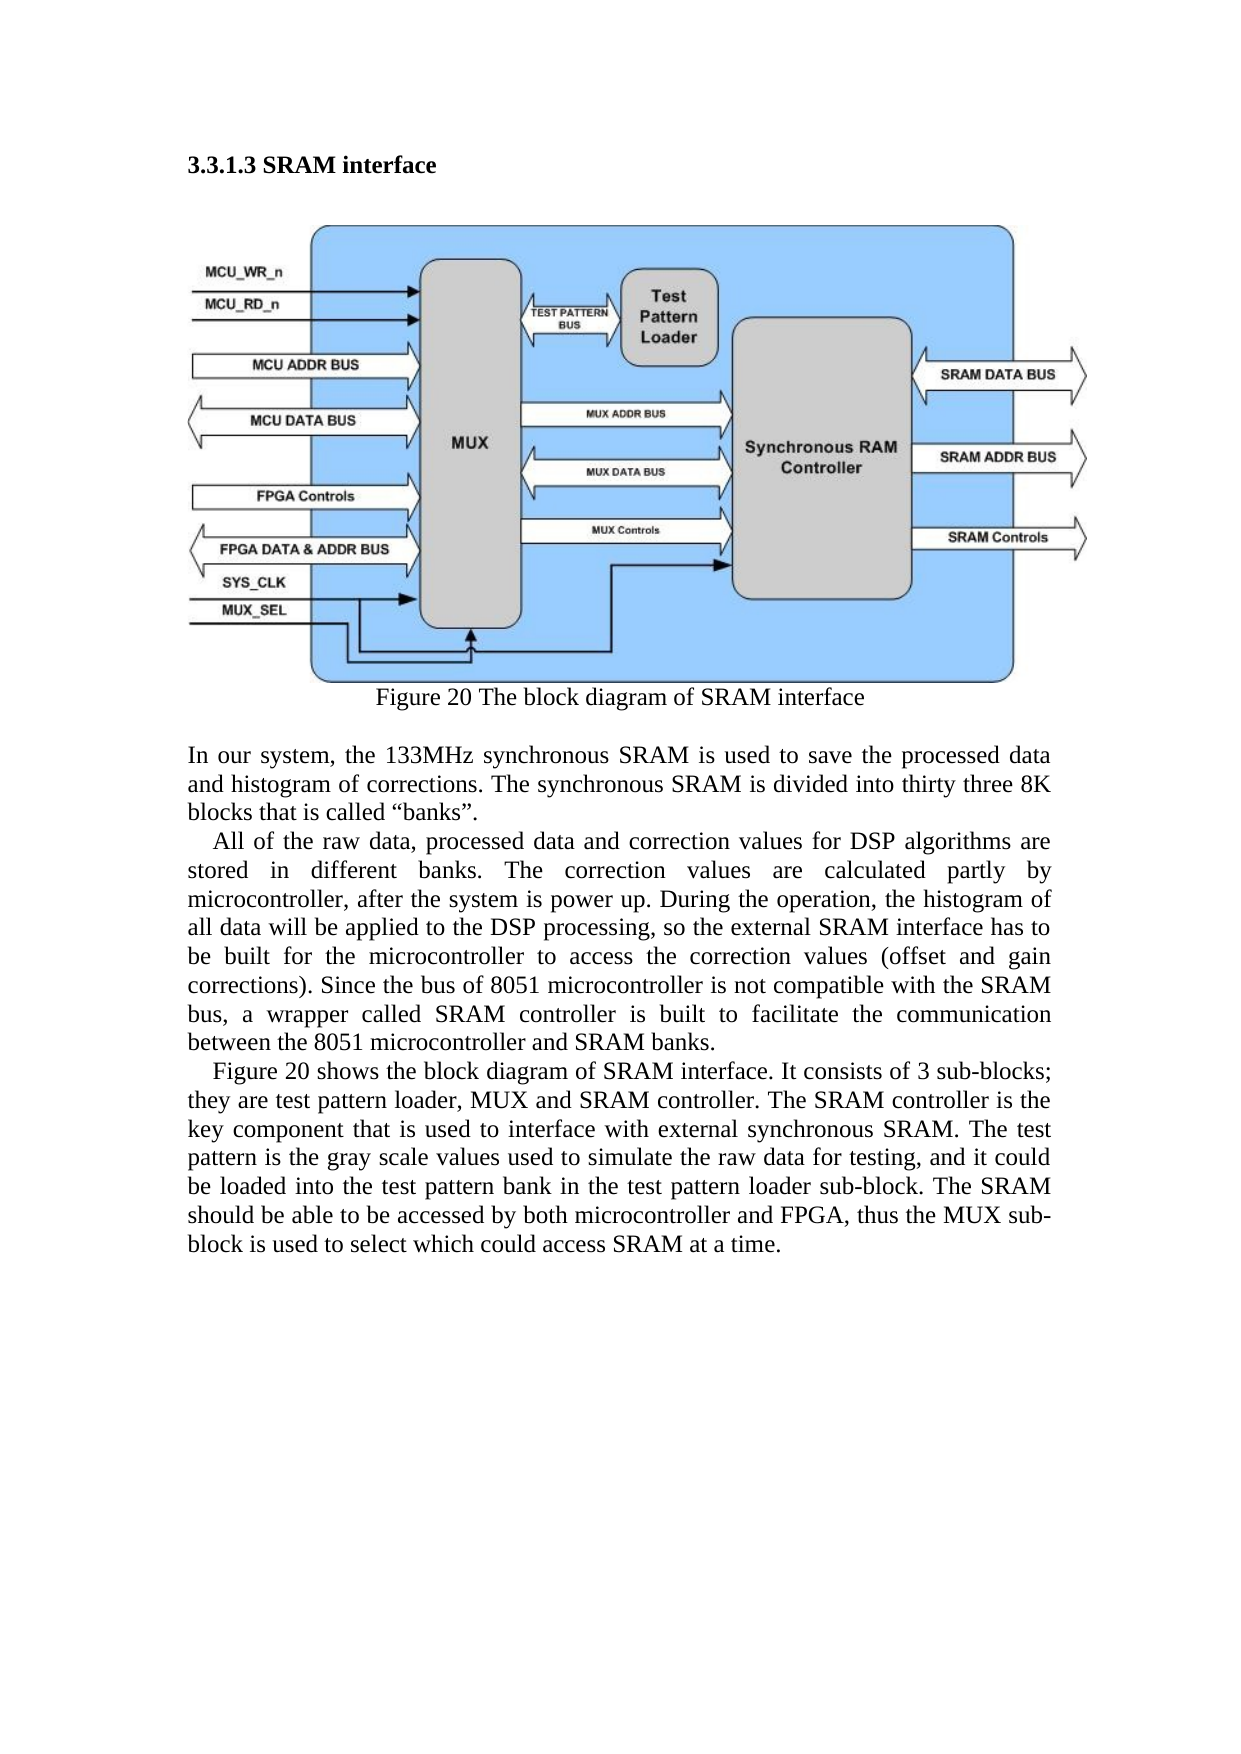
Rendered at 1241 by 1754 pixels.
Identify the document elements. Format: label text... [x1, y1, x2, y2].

subtitle 3.3.1.3 SRAM interface [187, 150, 1053, 179]
text Figure 20 shows the block diagram of SRAM interface. It consists of 3 sub-blocks; they are test pattern loader, MUX and SRAM controller. The SRAM controller is the key component that is used to interface with external synchronous SRAM. The test pattern is the gray scale values used to simulate the raw data for testing, and it could be loaded into the test pattern bank in the test pattern loader sub-block. The SRAM should be able to be accessed by both microcontroller and FPGA, thus the MUX sub-block is used to select which could access SRAM at a time. [187, 1056, 1053, 1257]
text In our system, the 133MHz synchronous SRAM is used to save the processed data and histogram of corrections. The synchronous SRAM is divided into thirty three 8K blocks that is called “banks”. [187, 740, 1053, 826]
picture [187, 225, 1087, 683]
text Figure 20 The block diagram of SRAM interface [187, 683, 1053, 711]
text All of the raw data, processed data and correction values for DSP algorithms are stored in different banks. The correction values are calculated partly by microcontroller, after the system is power up. During the operation, the histogram of all data will be applied to the DSP processing, so the external SRAM interface has to be built for the microcontroller to access the correction values (offset and gain corrections). Since the bus of 8051 microcontroller is not compatible with the SRAM bus, a wrapper called SRAM controller is built to facilitate the communication between the 8051 microcontroller and SRAM banks. [187, 826, 1053, 1056]
